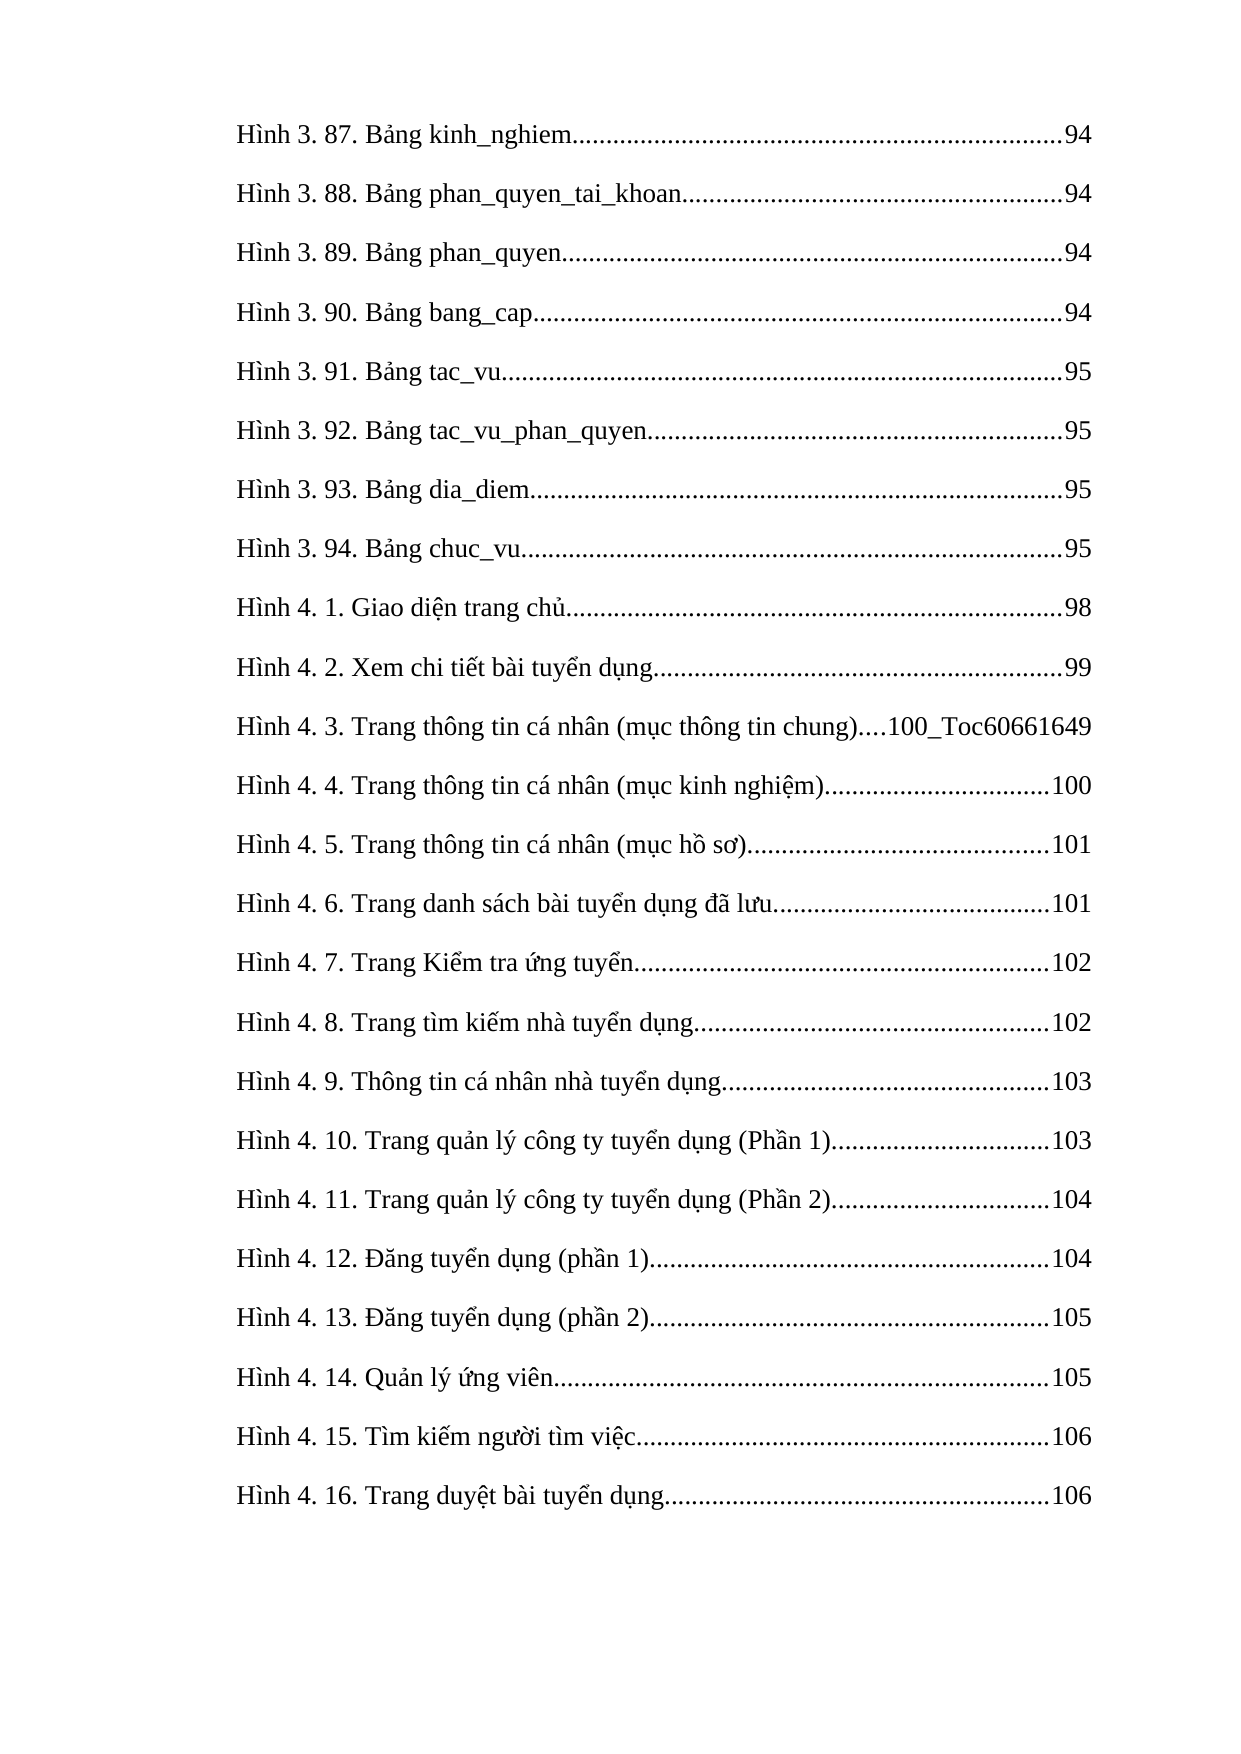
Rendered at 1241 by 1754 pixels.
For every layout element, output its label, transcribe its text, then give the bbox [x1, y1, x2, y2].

text Hình 4. 2. Xem chi tiết bài tuyển dụng. 99 [177, 651, 1122, 682]
text Hình 4. 6. Trang danh sách bài tuyển dụng đã lưu. 101 [177, 887, 1122, 918]
text Hình 3. 91. Bảng tac_vu. 95 [177, 355, 1122, 386]
text Hình 4. 3. Trang thông tin cá nhân (mục thông tin chung). 100_Toc60661649 [177, 710, 1122, 741]
text Hình 4. 13. Đăng tuyển dụng (phần 2). 105 [177, 1301, 1122, 1333]
text Hình 4. 7. Trang Kiểm tra ứng tuyển. 102 [177, 946, 1122, 978]
text Hình 4. 8. Trang tìm kiếm nhà tuyển dụng. 102 [177, 1006, 1122, 1037]
text Hình 4. 11. Trang quản lý công ty tuyển dụng (Phần 2). 104 [177, 1183, 1122, 1214]
text Hình 3. 92. Bảng tac_vu_phan_quyen. 95 [177, 414, 1122, 445]
text Hình 3. 88. Bảng phan_quyen_tai_khoan. 94 [177, 177, 1122, 208]
text Hình 4. 5. Trang thông tin cá nhân (mục hồ sơ). 101 [177, 828, 1122, 859]
text Hình 4. 10. Trang quản lý công ty tuyển dụng (Phần 1). 103 [177, 1124, 1122, 1155]
text Hình 4. 14. Quản lý ứng viên. 105 [177, 1361, 1122, 1392]
text Hình 3. 90. Bảng bang_cap. 94 [177, 296, 1122, 327]
text Hình 4. 15. Tìm kiếm người tìm việc. 106 [177, 1420, 1122, 1451]
text Hình 3. 93. Bảng dia_diem. 95 [177, 473, 1122, 504]
text Hình 3. 94. Bảng chuc_vu. 95 [177, 532, 1122, 563]
text Hình 4. 4. Trang thông tin cá nhân (mục kinh nghiệm). 100 [177, 769, 1122, 800]
text Hình 4. 12. Đăng tuyển dụng (phần 1). 104 [177, 1242, 1122, 1273]
text Hình 4. 16. Trang duyệt bài tuyển dụng. 106 [177, 1479, 1122, 1510]
text Hình 4. 1. Giao diện trang chủ. 98 [177, 591, 1122, 623]
text Hình 4. 9. Thông tin cá nhân nhà tuyển dụng. 103 [177, 1065, 1122, 1096]
text Hình 3. 87. Bảng kinh_nghiem. 94 [177, 118, 1122, 149]
text Hình 3. 89. Bảng phan_quyen. 94 [177, 236, 1122, 268]
